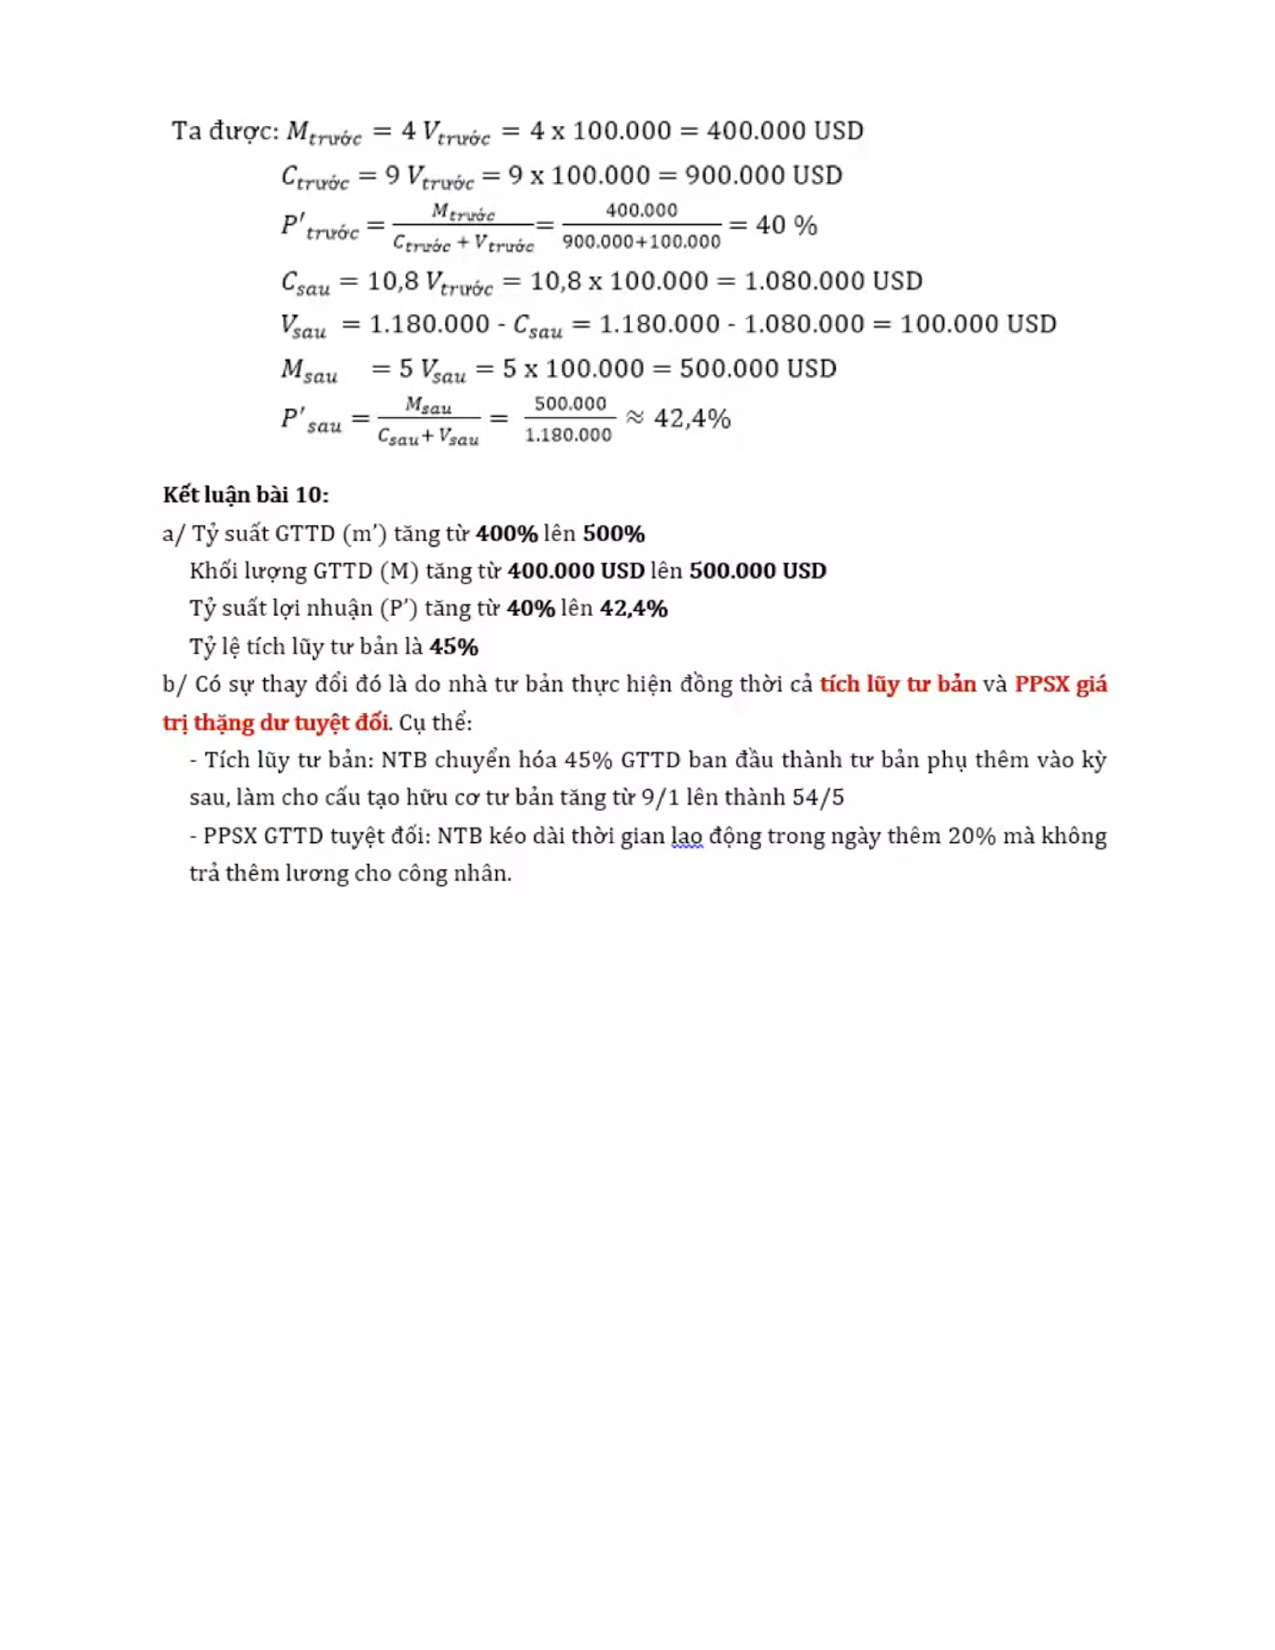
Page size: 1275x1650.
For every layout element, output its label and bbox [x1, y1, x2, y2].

picture [131, 94, 1163, 464]
picture [131, 466, 1163, 942]
